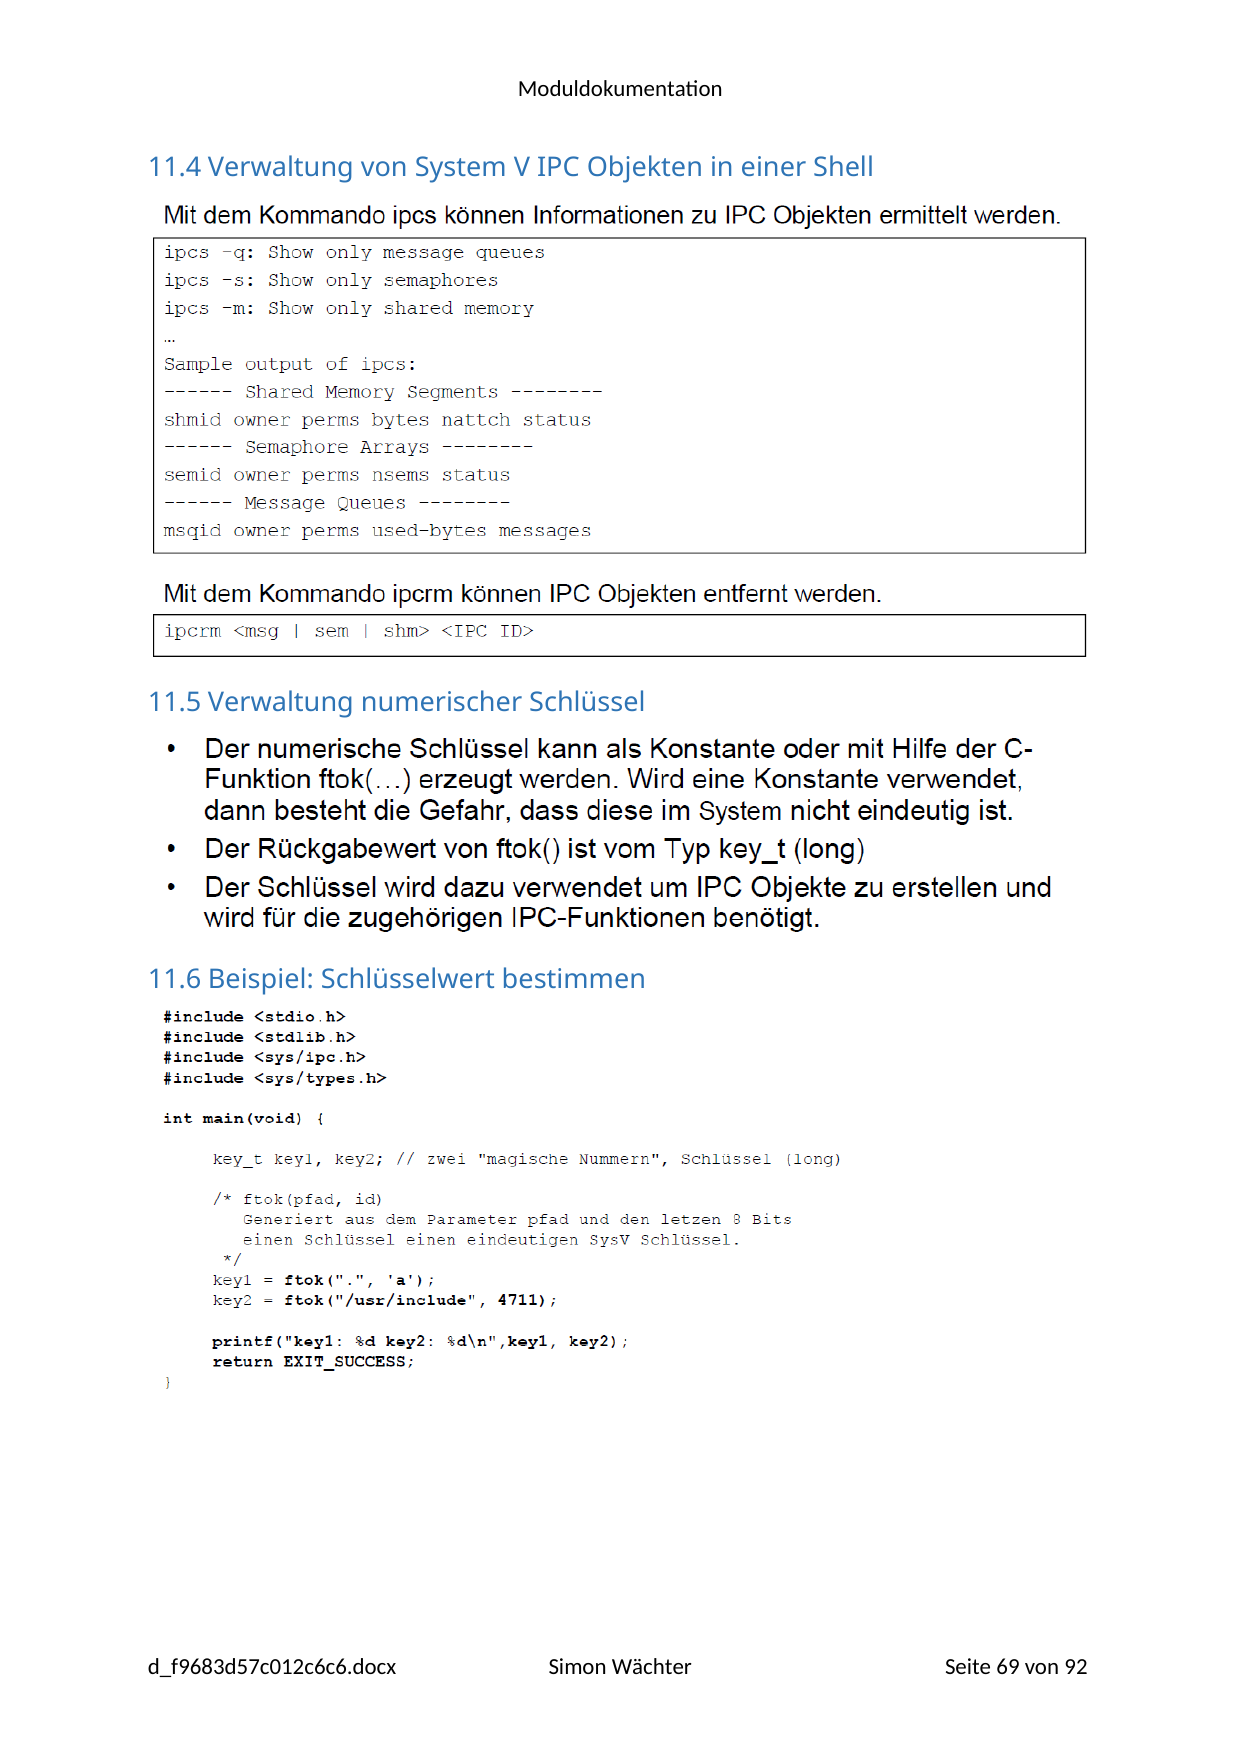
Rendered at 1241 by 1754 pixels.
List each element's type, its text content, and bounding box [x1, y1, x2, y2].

picture [147, 187, 1093, 664]
subtitle Verwaltung numerischer Schlüssel [148, 682, 1093, 719]
picture [147, 999, 1093, 1400]
subtitle Verwaltung von System V IPC Objekten in einer Shell [148, 148, 1093, 184]
picture [147, 722, 1093, 942]
subtitle Beispiel: Schlüsselwert bestimmen [148, 960, 1093, 997]
